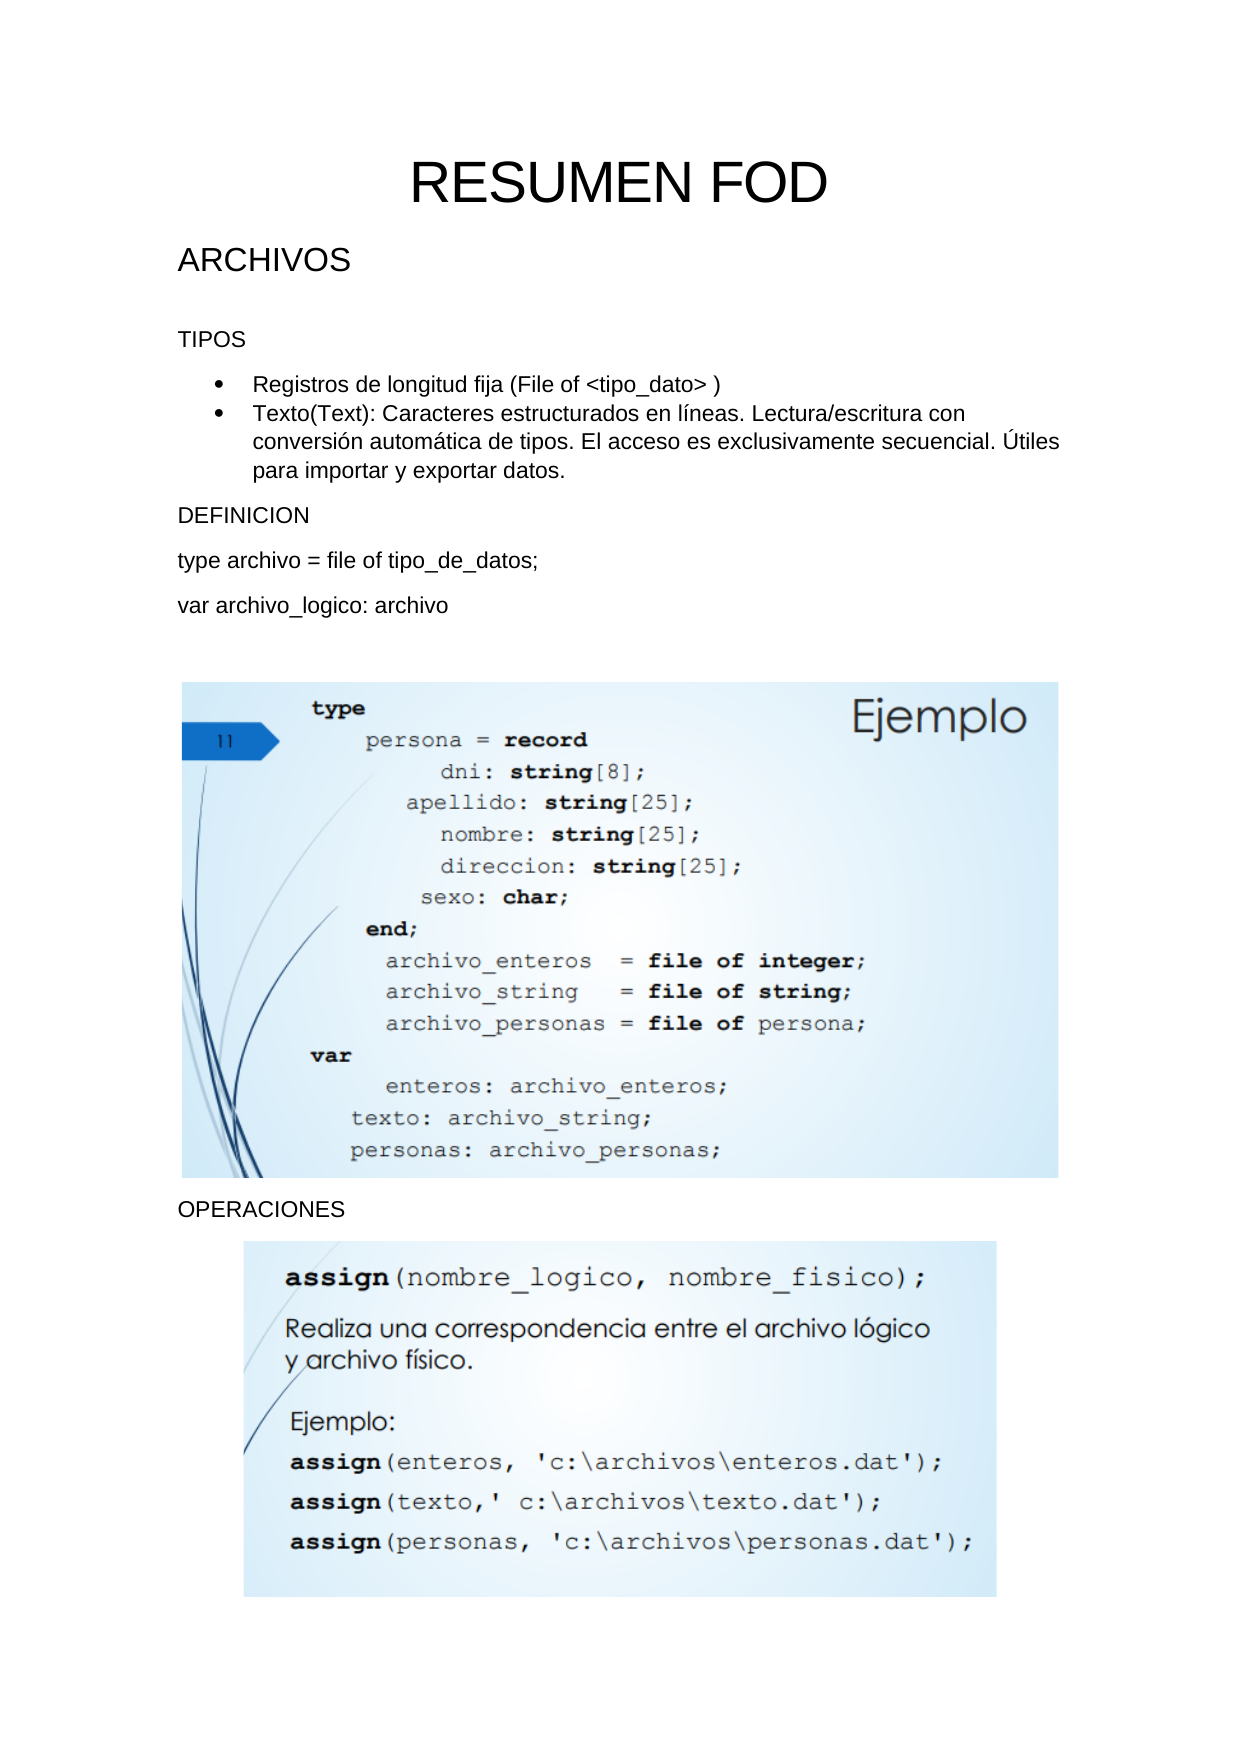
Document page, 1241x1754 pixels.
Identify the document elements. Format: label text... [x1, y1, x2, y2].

subtitle ARCHIVOS [177, 240, 1063, 278]
picture [243, 1241, 997, 1597]
picture [181, 682, 1059, 1178]
list Registros de longitud fija (File of <tipo_dato> ) [215, 371, 1063, 398]
text OPERACIONES [177, 1196, 1063, 1223]
text var archivo_logico: archivo [177, 592, 1063, 618]
title RESUMEN FOD [177, 148, 1063, 215]
list Texto(Text): Caracteres estructurados en líneas. Lectura/escritura con conversión automática de tipos. El acceso es exclusivamente secuencial. Útiles para importar y exportar datos. [215, 400, 1063, 483]
text TIPOS [177, 326, 1063, 353]
text type archivo = file of tipo_de_datos; [177, 547, 1063, 573]
text DEFINICION [177, 502, 1063, 528]
